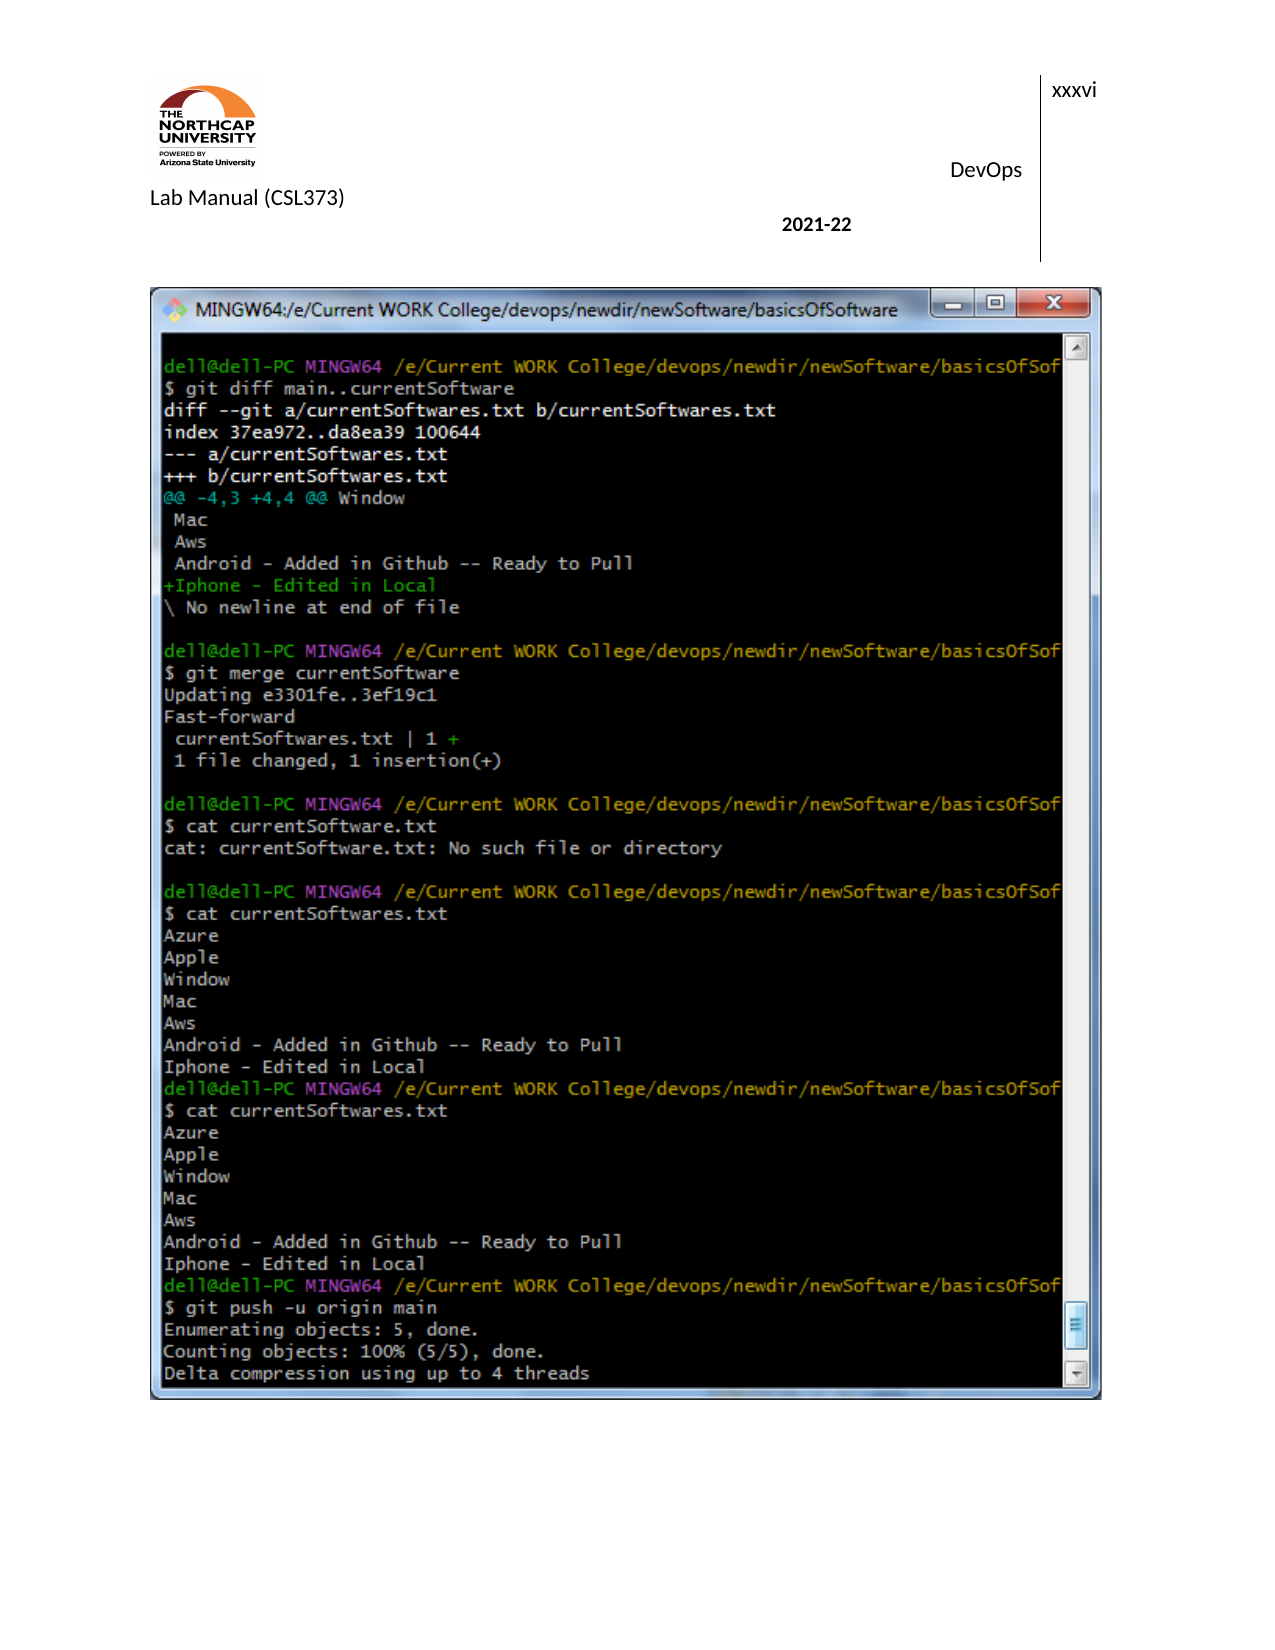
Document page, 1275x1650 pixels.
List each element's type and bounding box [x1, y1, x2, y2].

picture [150, 287, 1102, 1400]
picture [150, 75, 266, 178]
